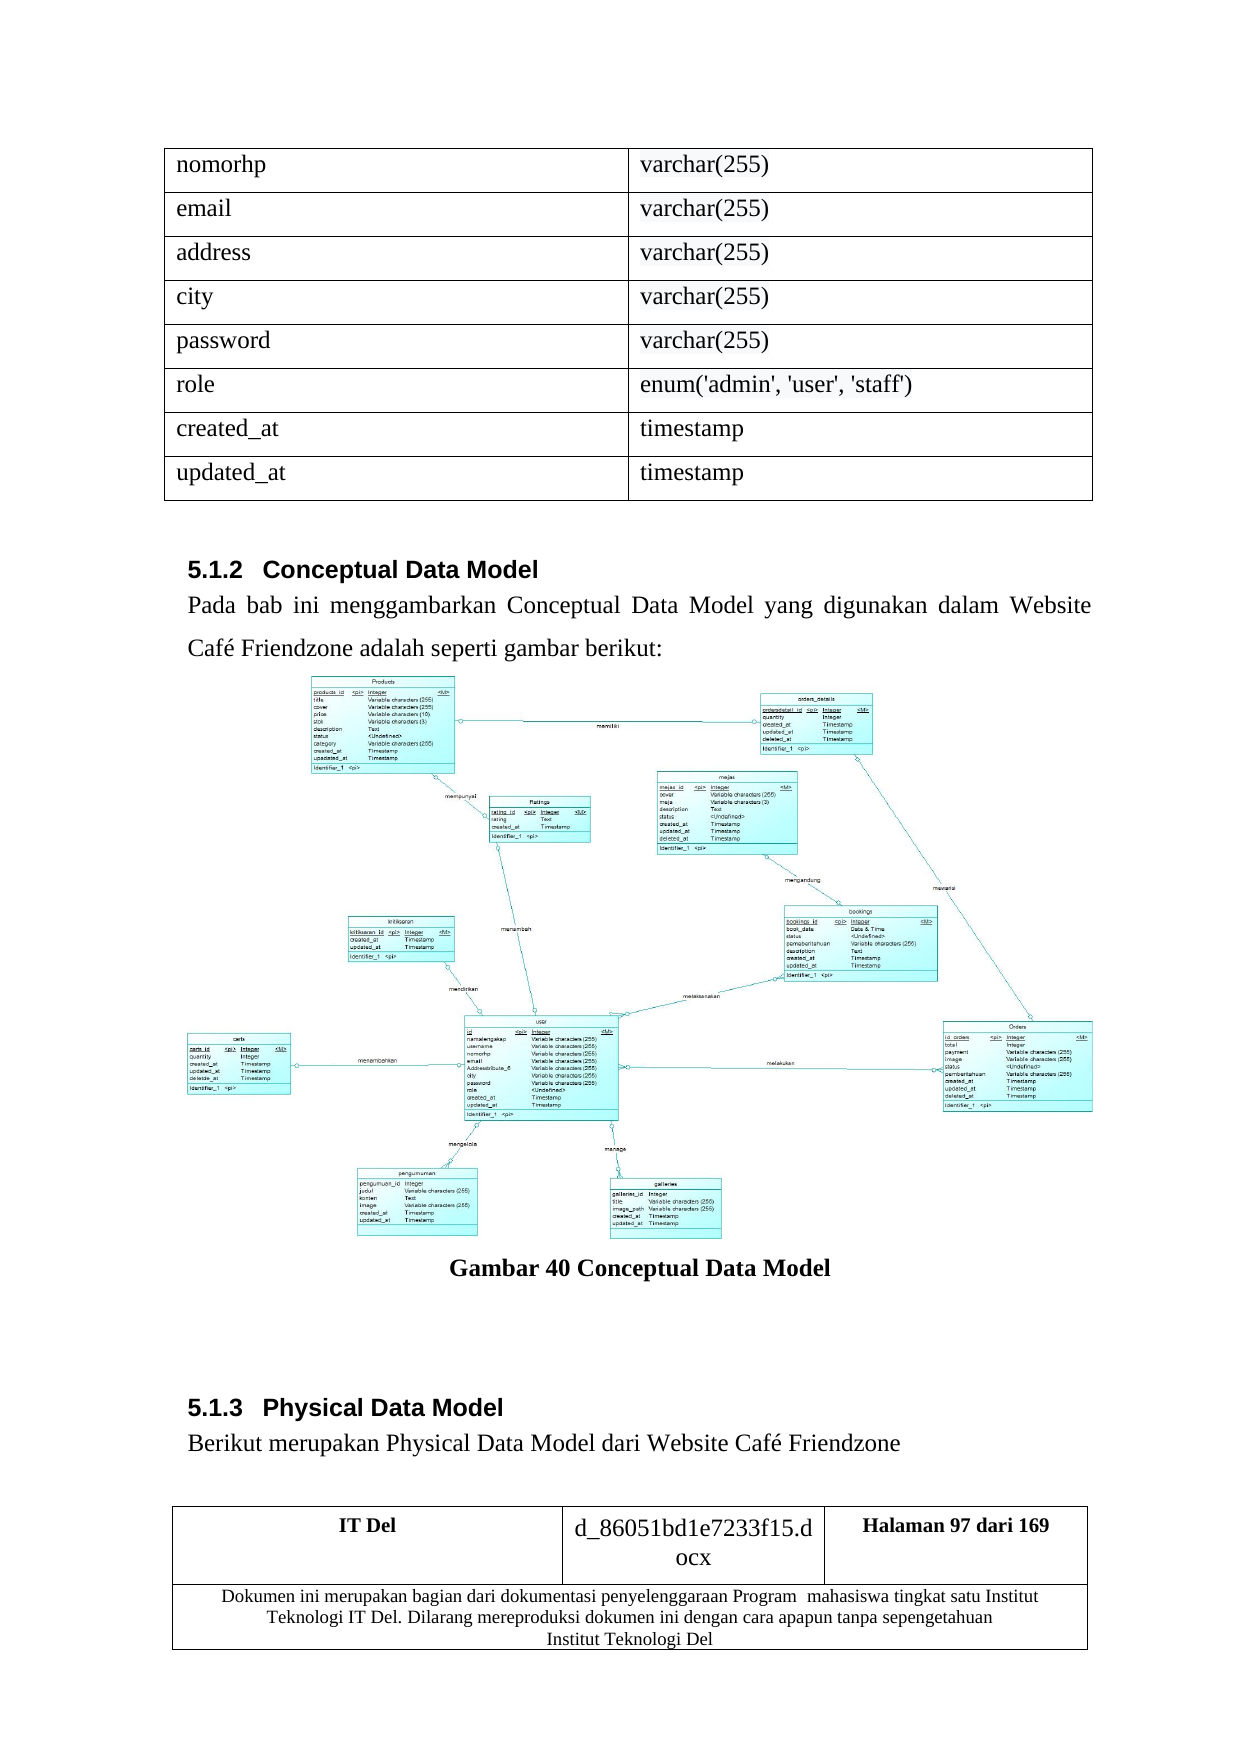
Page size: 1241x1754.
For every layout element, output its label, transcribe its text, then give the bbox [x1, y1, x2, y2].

table_cell updated_at [165, 457, 628, 500]
text Berikut merupakan Physical Data Model dari Website Café Friendzone [187, 1428, 1092, 1456]
table_cell password [165, 325, 628, 368]
table_cell city [165, 281, 628, 324]
picture [187, 676, 1093, 1239]
table_cell varchar(255) [629, 281, 1092, 324]
table_cell role [165, 369, 628, 412]
subtitle Physical Data Model [187, 1393, 1092, 1421]
table_cell varchar(255) [629, 237, 1092, 280]
table_cell nomorhp [165, 149, 628, 192]
table_cell timestamp [629, 457, 1092, 500]
table_cell email [165, 193, 628, 236]
subtitle Conceptual Data Model [187, 555, 1092, 584]
table_cell created_at [165, 413, 628, 456]
text Pada bab ini menggambarkan Conceptual Data Model yang digunakan dalam Website Café Friendzone adalah seperti gambar berikut: [187, 590, 1092, 662]
table_cell varchar(255) [629, 193, 1092, 236]
table_cell timestamp [629, 413, 1092, 456]
table_cell address [165, 237, 628, 280]
table_cell varchar(255) [629, 149, 1092, 192]
table_cell enum('admin', 'user', 'staff') [629, 369, 1092, 412]
table_cell varchar(255) [629, 325, 1092, 368]
text Gambar 40 Conceptual Data Model [187, 1253, 1092, 1281]
